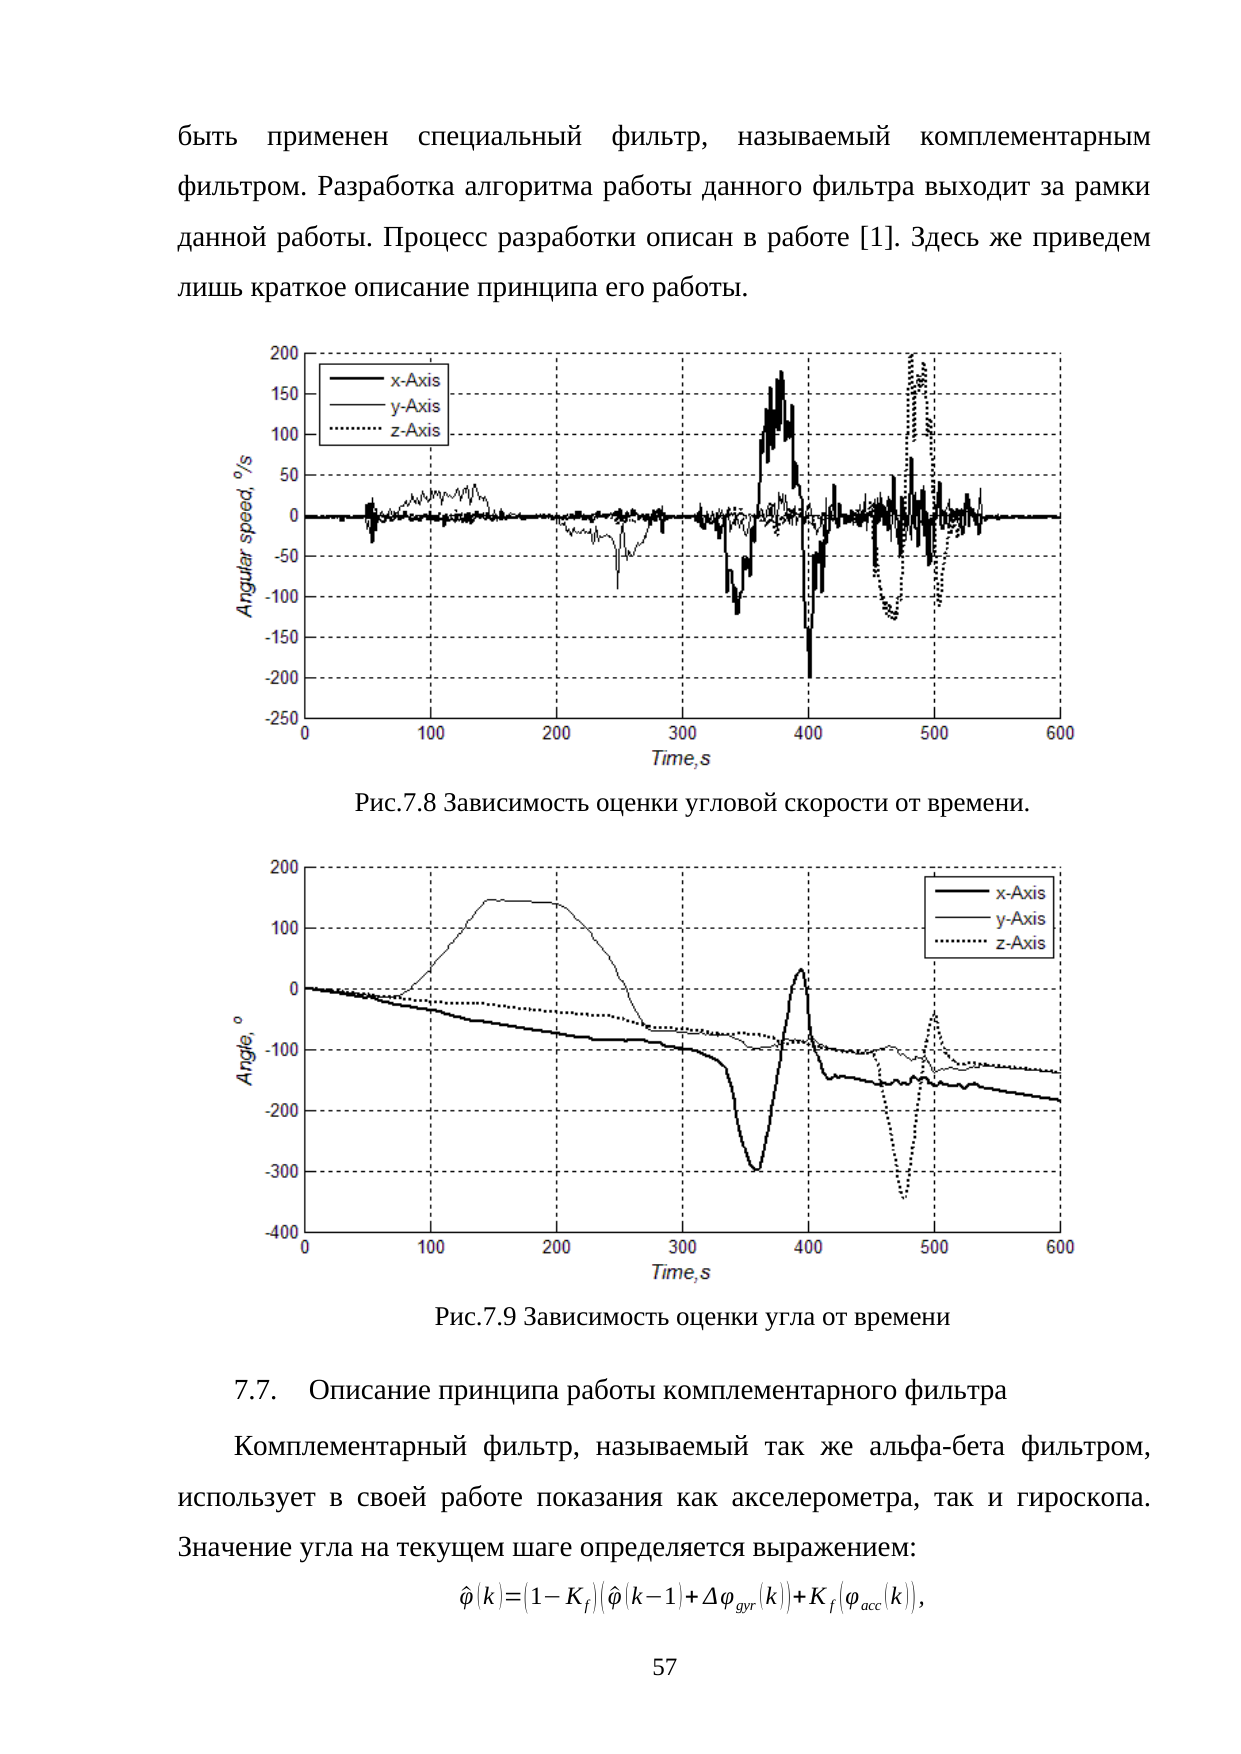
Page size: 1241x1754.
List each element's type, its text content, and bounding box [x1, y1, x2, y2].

picture [177, 833, 1152, 1286]
text Рис.7.9 Зависимость оценки угла от времени [177, 1300, 1152, 1331]
text Комплементарный фильтр, называемый так же альфа-бета фильтром, использует в своей работе показания как акселерометра, так и гироскопа. Значение угла на текущем шаге определяется выражением: [177, 1428, 1152, 1563]
picture [177, 319, 1152, 772]
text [177, 118, 1152, 303]
subtitle Описание принципа работы комплементарного фильтра [233, 1372, 1152, 1405]
text Рис.7.8 Зависимость оценки угловой скорости от времени. [177, 786, 1152, 818]
